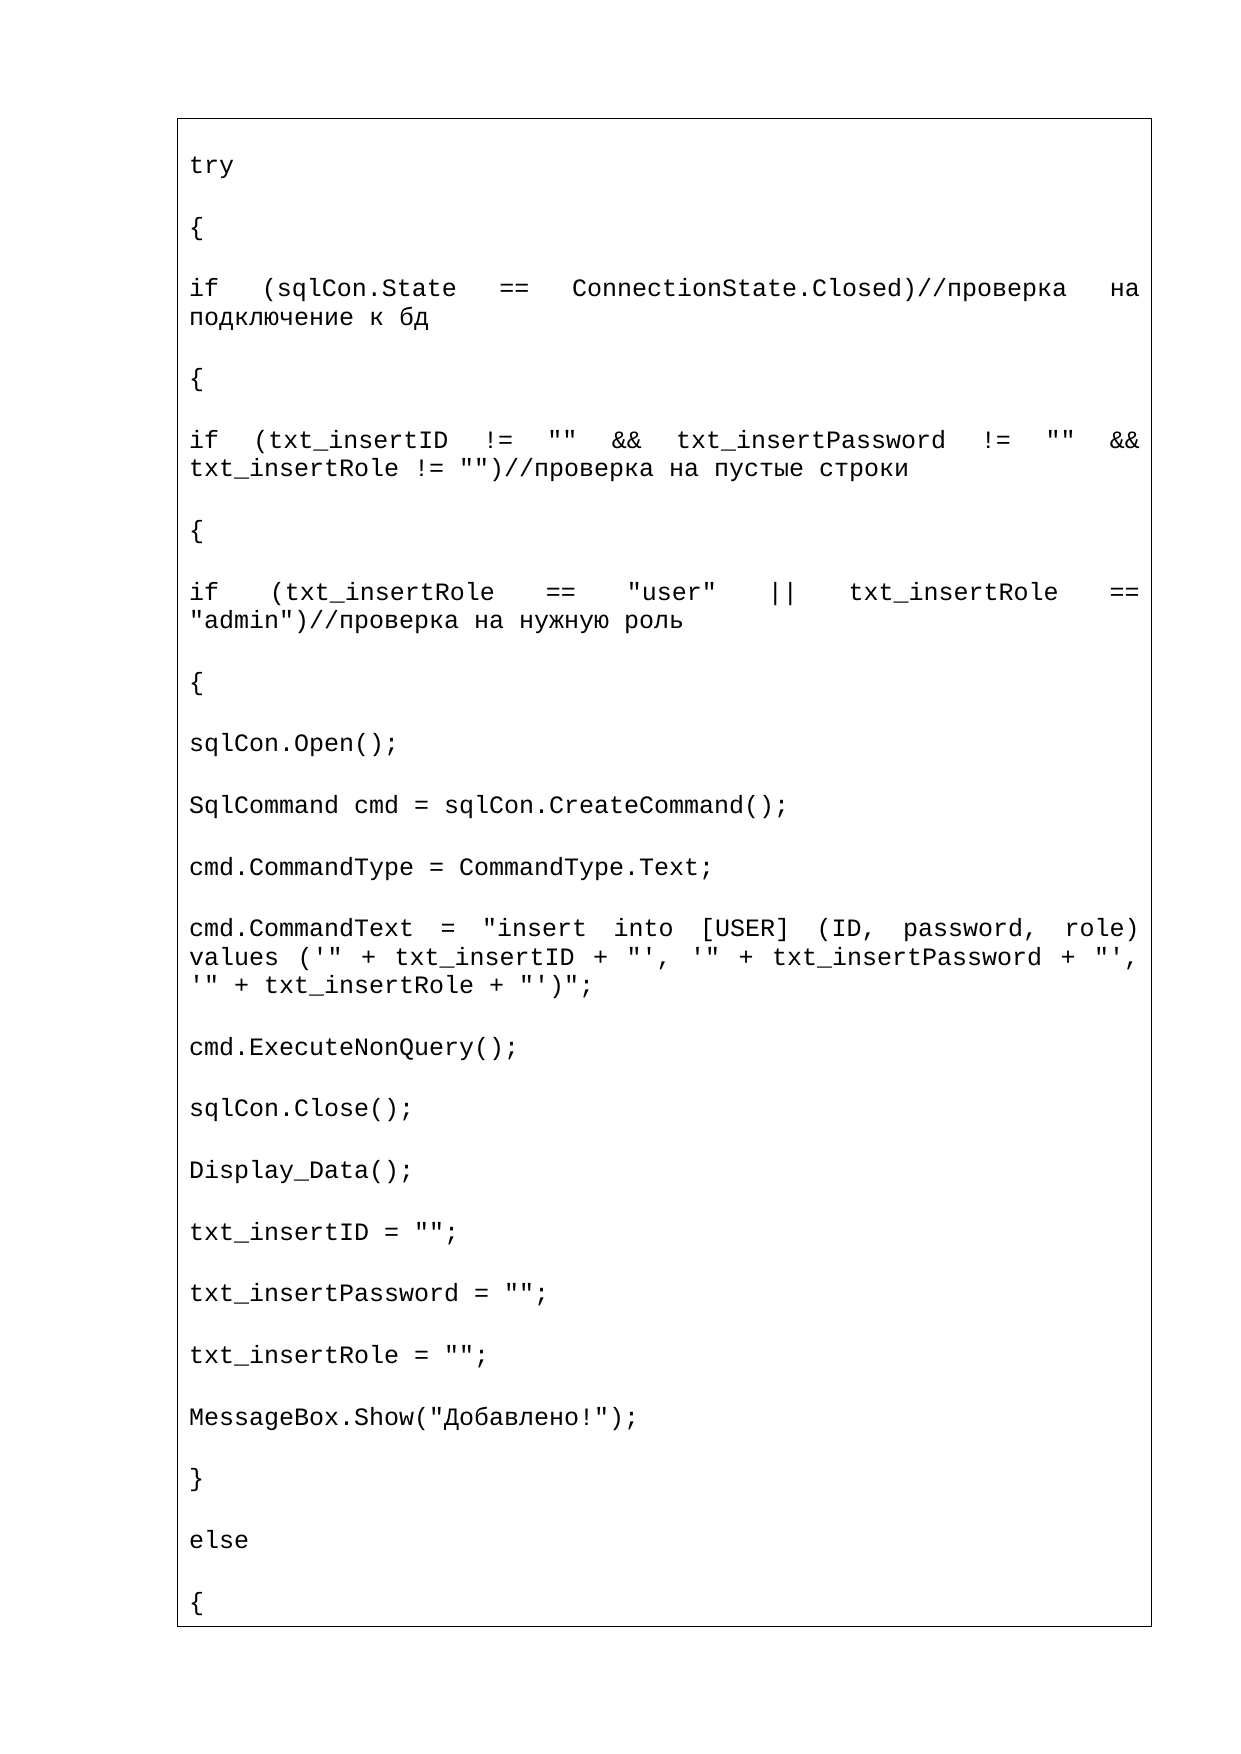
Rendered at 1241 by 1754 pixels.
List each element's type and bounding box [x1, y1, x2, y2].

table_header [178, 119, 1151, 1626]
